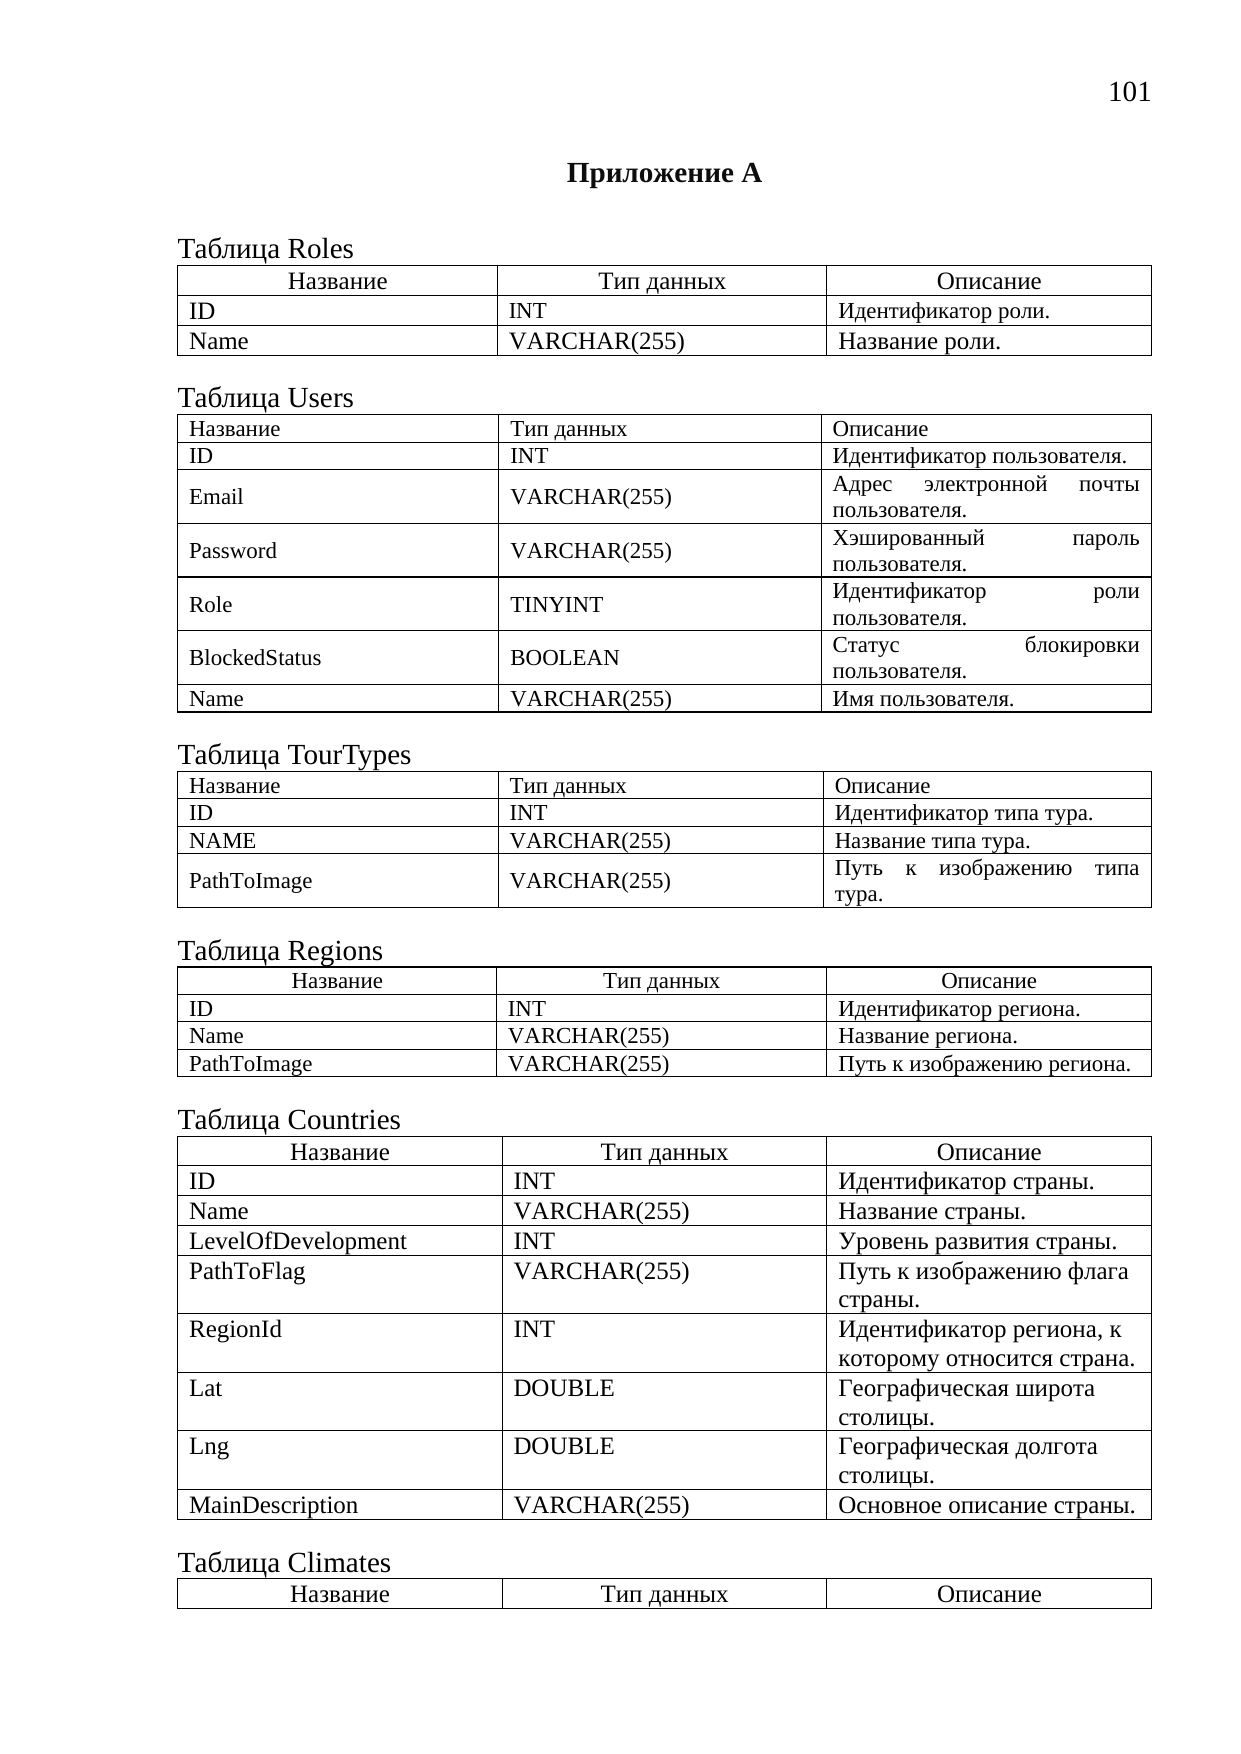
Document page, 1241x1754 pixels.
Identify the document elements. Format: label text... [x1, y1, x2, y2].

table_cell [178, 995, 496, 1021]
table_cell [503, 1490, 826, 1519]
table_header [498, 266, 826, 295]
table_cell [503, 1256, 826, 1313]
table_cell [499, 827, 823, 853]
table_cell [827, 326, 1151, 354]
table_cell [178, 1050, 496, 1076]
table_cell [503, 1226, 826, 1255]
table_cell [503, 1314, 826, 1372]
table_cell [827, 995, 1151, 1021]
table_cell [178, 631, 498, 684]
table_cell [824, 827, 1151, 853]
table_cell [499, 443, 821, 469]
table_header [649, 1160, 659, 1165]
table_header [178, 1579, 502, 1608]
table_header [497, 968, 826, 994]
text Таблица Climates [177, 1545, 1152, 1578]
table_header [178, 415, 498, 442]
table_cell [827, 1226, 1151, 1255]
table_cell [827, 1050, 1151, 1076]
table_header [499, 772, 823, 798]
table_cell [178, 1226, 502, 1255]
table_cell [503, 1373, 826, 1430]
text Таблица Users [177, 381, 1152, 414]
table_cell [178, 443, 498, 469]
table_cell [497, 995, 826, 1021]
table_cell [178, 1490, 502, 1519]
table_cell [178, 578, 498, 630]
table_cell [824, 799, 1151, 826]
text Таблица Regions [177, 933, 1152, 966]
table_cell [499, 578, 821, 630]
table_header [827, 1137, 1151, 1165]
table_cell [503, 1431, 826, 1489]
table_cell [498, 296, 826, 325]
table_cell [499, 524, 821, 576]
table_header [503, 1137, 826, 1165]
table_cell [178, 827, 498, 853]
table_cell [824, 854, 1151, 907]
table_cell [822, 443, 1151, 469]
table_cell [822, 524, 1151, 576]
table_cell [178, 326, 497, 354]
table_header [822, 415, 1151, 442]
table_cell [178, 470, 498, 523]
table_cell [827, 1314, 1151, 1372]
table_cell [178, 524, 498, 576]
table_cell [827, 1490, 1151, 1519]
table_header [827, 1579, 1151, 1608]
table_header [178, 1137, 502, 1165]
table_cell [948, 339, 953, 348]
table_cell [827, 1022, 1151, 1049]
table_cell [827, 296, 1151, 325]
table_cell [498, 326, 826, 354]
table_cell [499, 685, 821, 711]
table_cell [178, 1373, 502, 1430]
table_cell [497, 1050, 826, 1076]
text Таблица TourTypes [177, 737, 1152, 771]
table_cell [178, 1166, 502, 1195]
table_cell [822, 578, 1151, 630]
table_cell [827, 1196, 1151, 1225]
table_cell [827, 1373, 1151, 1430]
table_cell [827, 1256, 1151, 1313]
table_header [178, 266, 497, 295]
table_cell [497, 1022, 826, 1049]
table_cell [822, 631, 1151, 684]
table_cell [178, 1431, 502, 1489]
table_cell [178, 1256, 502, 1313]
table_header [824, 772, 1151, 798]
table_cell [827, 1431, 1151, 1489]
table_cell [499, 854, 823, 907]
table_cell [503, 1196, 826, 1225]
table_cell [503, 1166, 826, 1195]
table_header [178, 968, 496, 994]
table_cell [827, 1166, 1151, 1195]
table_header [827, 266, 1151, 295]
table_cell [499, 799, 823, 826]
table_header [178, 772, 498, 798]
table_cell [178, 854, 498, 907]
text Таблица Countries [177, 1102, 1152, 1136]
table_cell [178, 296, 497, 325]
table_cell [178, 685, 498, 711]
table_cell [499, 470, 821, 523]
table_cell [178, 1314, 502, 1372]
text Приложение А [177, 156, 1152, 189]
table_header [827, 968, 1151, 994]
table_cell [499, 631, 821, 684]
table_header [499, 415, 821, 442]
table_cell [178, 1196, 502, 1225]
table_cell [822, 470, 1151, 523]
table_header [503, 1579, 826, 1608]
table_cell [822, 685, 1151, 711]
text Таблица Roles [177, 232, 1152, 265]
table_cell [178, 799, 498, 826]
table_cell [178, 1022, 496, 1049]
